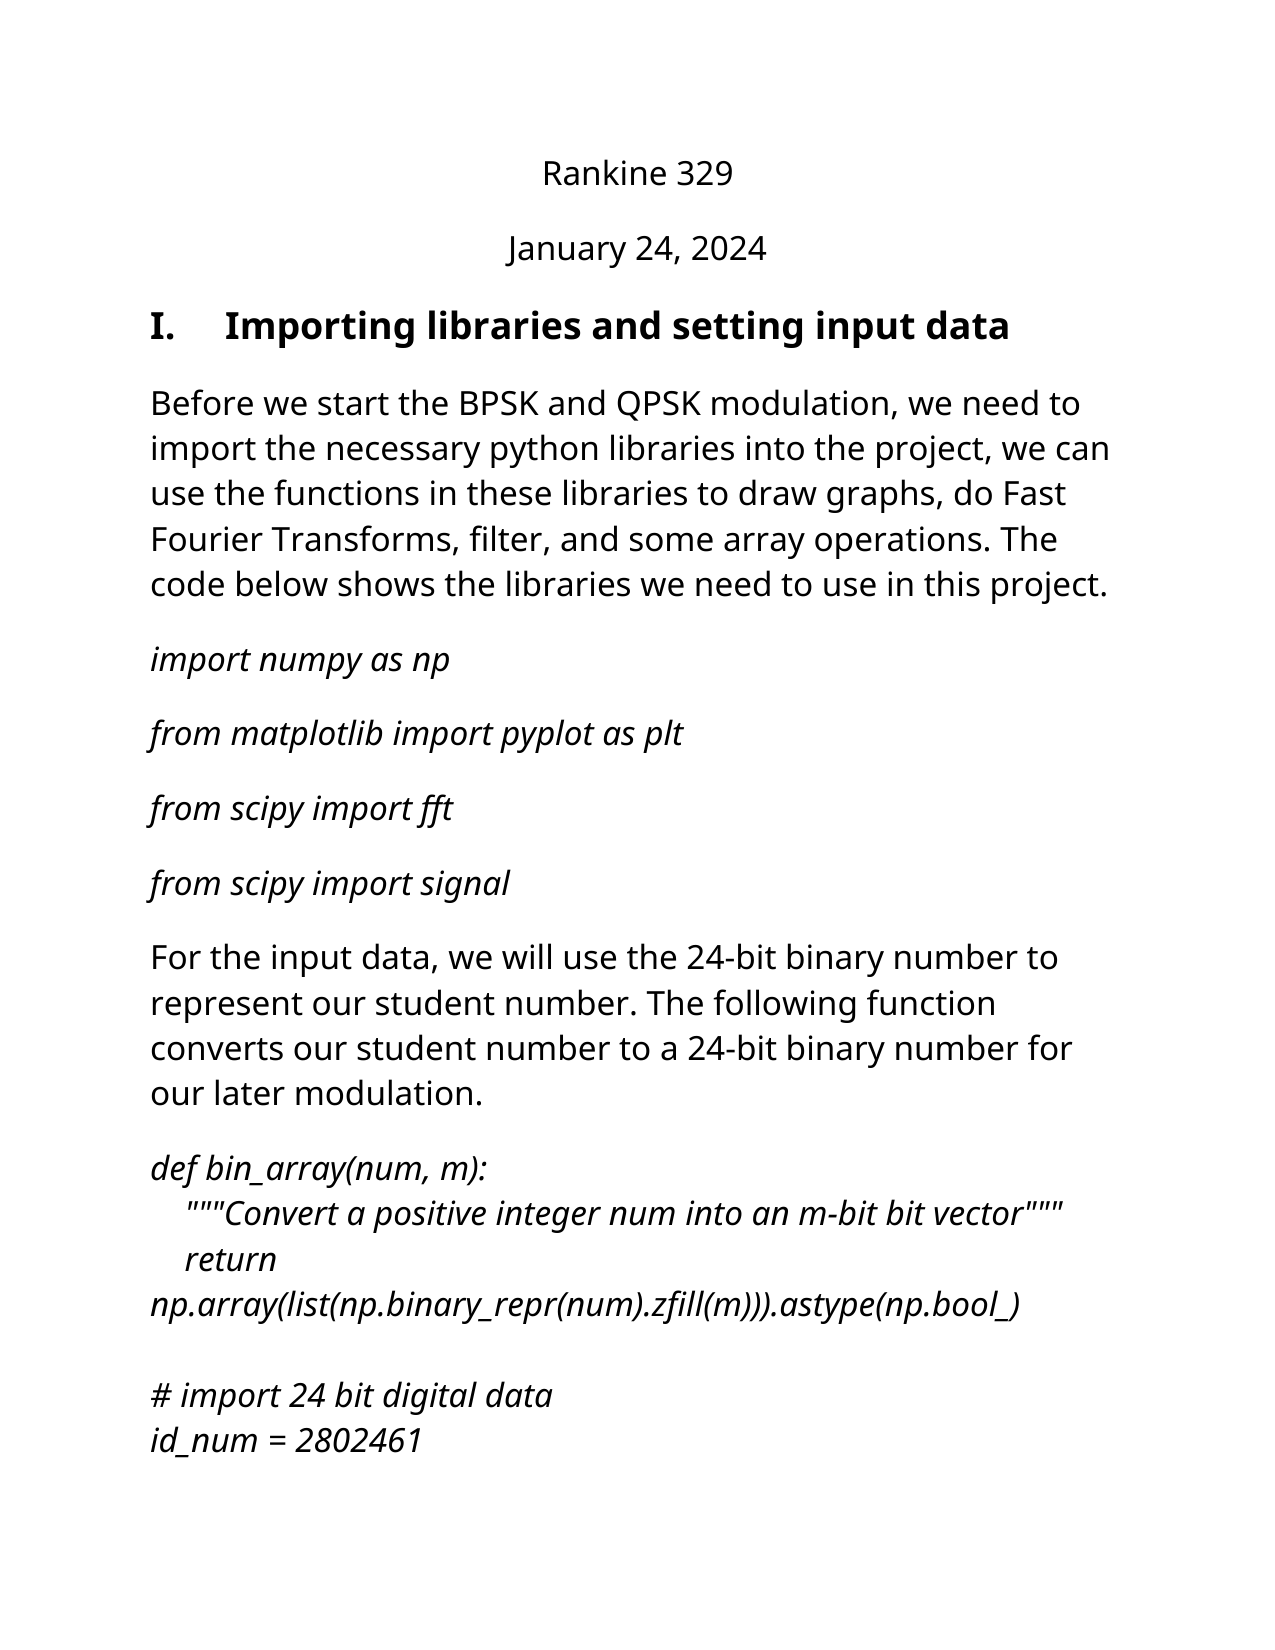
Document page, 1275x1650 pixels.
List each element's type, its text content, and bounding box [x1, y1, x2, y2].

text from scipy import fft [150, 785, 1125, 830]
text Before we start the BPSK and QPSK modulation, we need to import the necessary python libraries into the project, we can use the functions in these libraries to draw graphs, do Fast Fourier Transforms, filter, and some array operations. The code below shows the libraries we need to use in this project. [150, 379, 1125, 606]
text January 24, 2024 [150, 224, 1125, 270]
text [150, 1145, 1125, 1463]
list Importing libraries and setting input data [150, 299, 1125, 350]
text Rankine 329 [150, 150, 1125, 195]
text For the input data, we will use the 24-bit binary number to represent our student number. The following function converts our student number to a 24-bit binary number for our later modulation. [150, 934, 1125, 1116]
text from matplotlib import pyplot as plt [150, 710, 1125, 756]
text from scipy import signal [150, 859, 1125, 905]
text import numpy as np [150, 636, 1125, 681]
